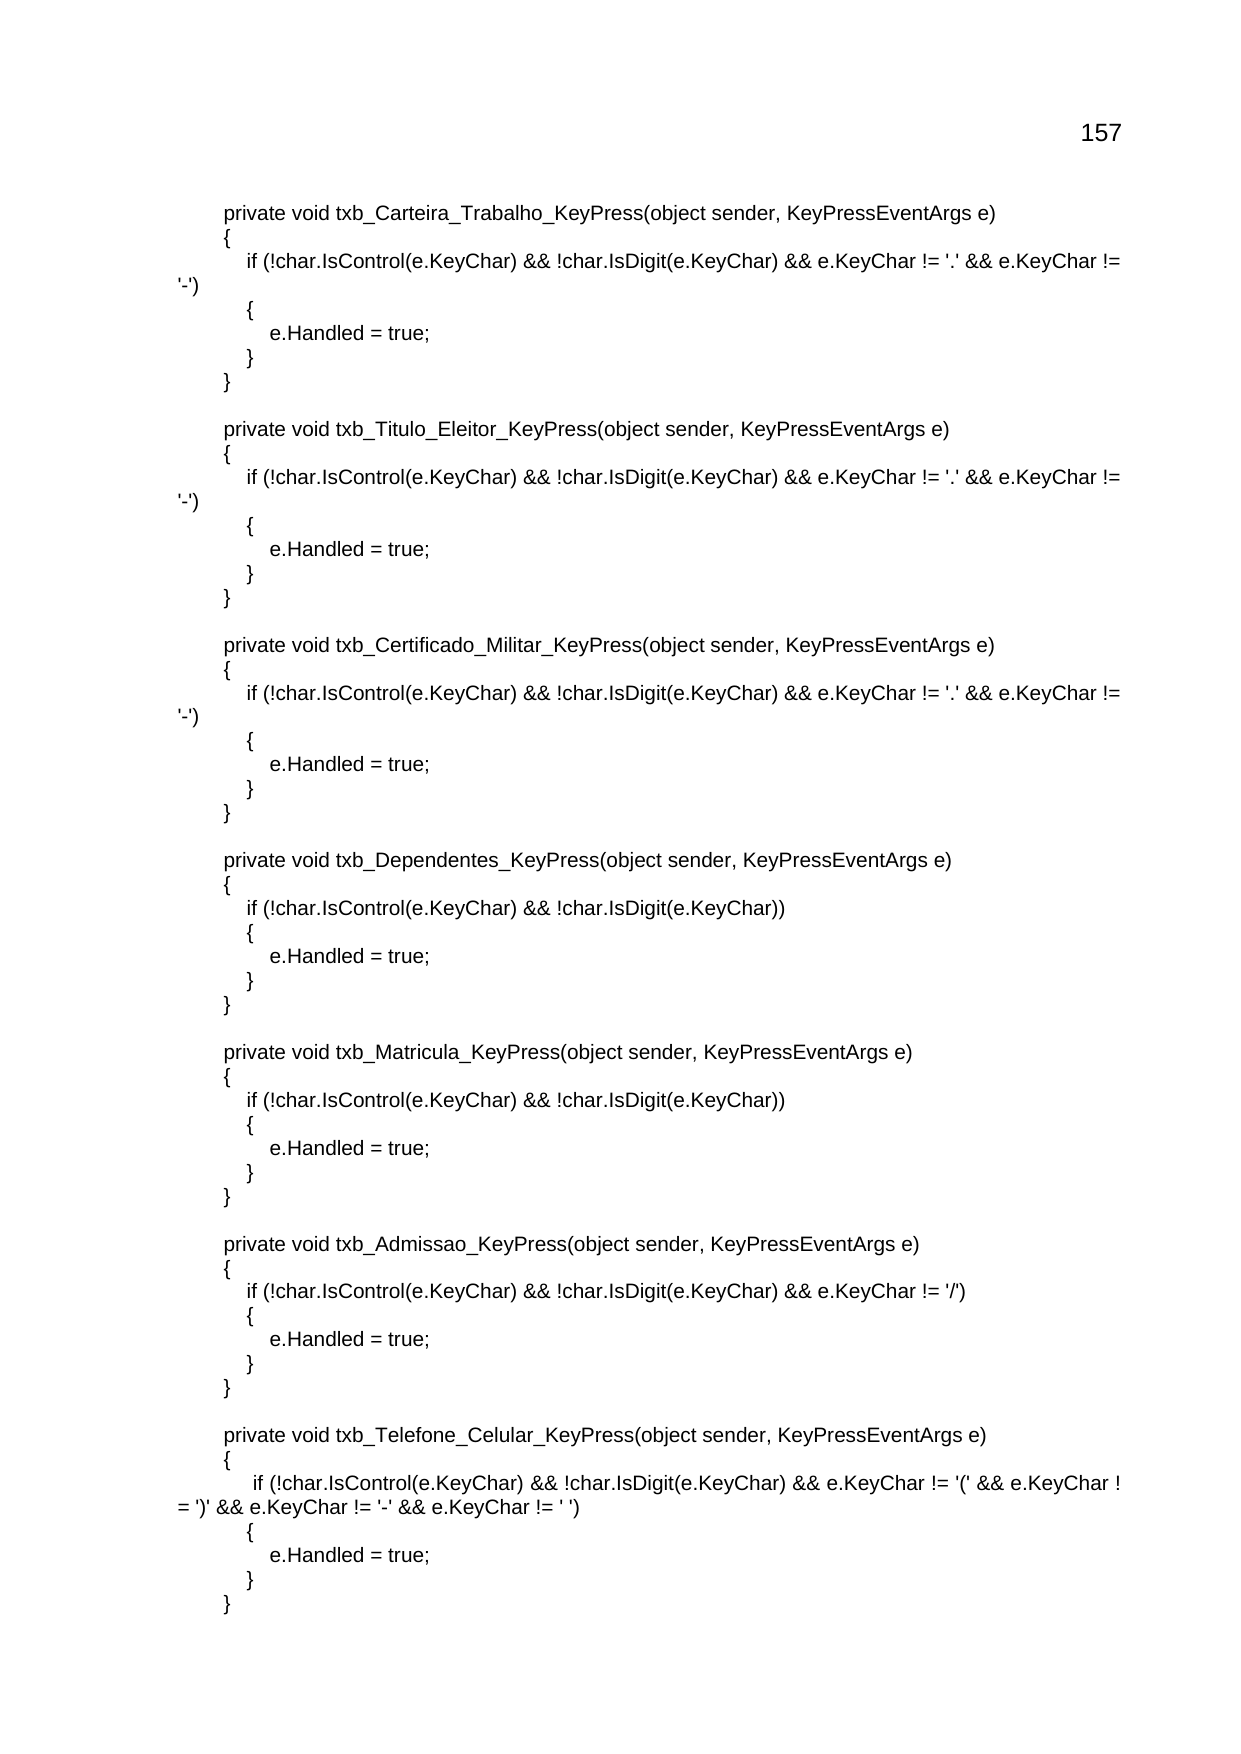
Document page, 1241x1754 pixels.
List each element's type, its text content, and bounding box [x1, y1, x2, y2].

text private void txb_Telefone_Celular_KeyPress(object sender, KeyPressEventArgs e) [177, 1423, 1122, 1447]
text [177, 249, 1122, 297]
text } [177, 345, 1122, 369]
text } [177, 1375, 1122, 1399]
text e.Handled = true; [177, 1136, 1122, 1159]
text { [177, 1064, 1122, 1088]
text } [177, 369, 1122, 393]
text private void txb_Carteira_Trabalho_KeyPress(object sender, KeyPressEventArgs e) [177, 201, 1122, 225]
text } [177, 776, 1122, 800]
text e.Handled = true; [177, 537, 1122, 561]
text { [177, 872, 1122, 896]
text { [177, 1519, 1122, 1543]
text e.Handled = true; [177, 1543, 1122, 1567]
text } [177, 992, 1122, 1016]
text } [177, 1159, 1122, 1183]
text if (!char.IsControl(e.KeyChar) && !char.IsDigit(e.KeyChar)) [177, 896, 1122, 920]
text if (!char.IsControl(e.KeyChar) && !char.IsDigit(e.KeyChar) && e.KeyChar != '.' && e.KeyChar != '-') [177, 465, 1122, 513]
text { [177, 920, 1122, 944]
text { [177, 656, 1122, 680]
text } [177, 800, 1122, 824]
text if (!char.IsControl(e.KeyChar) && !char.IsDigit(e.KeyChar) && e.KeyChar != '.' && e.KeyChar != '-') [177, 680, 1122, 728]
text } [177, 968, 1122, 992]
text { [177, 1447, 1122, 1471]
text if (!char.IsControl(e.KeyChar) && !char.IsDigit(e.KeyChar) && e.KeyChar != '/') [177, 1279, 1122, 1303]
text { [177, 1112, 1122, 1136]
text { [177, 728, 1122, 752]
text { [177, 1303, 1122, 1327]
text e.Handled = true; [177, 944, 1122, 968]
text { [177, 297, 1122, 321]
text } [177, 1183, 1122, 1207]
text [177, 1471, 1122, 1519]
text if (!char.IsControl(e.KeyChar) && !char.IsDigit(e.KeyChar)) [177, 1088, 1122, 1112]
text } [177, 1591, 1122, 1615]
text e.Handled = true; [177, 321, 1122, 345]
text { [177, 225, 1122, 249]
text } [177, 1351, 1122, 1375]
text { [177, 1255, 1122, 1279]
text e.Handled = true; [177, 752, 1122, 776]
text } [177, 561, 1122, 584]
text private void txb_Dependentes_KeyPress(object sender, KeyPressEventArgs e) [177, 848, 1122, 872]
text private void txb_Titulo_Eleitor_KeyPress(object sender, KeyPressEventArgs e) [177, 417, 1122, 441]
text private void txb_Admissao_KeyPress(object sender, KeyPressEventArgs e) [177, 1231, 1122, 1255]
text { [177, 513, 1122, 537]
text private void txb_Certificado_Militar_KeyPress(object sender, KeyPressEventArgs e) [177, 632, 1122, 656]
text private void txb_Matricula_KeyPress(object sender, KeyPressEventArgs e) [177, 1040, 1122, 1064]
text { [177, 441, 1122, 465]
text } [177, 1567, 1122, 1591]
text e.Handled = true; [177, 1327, 1122, 1351]
text } [177, 584, 1122, 608]
